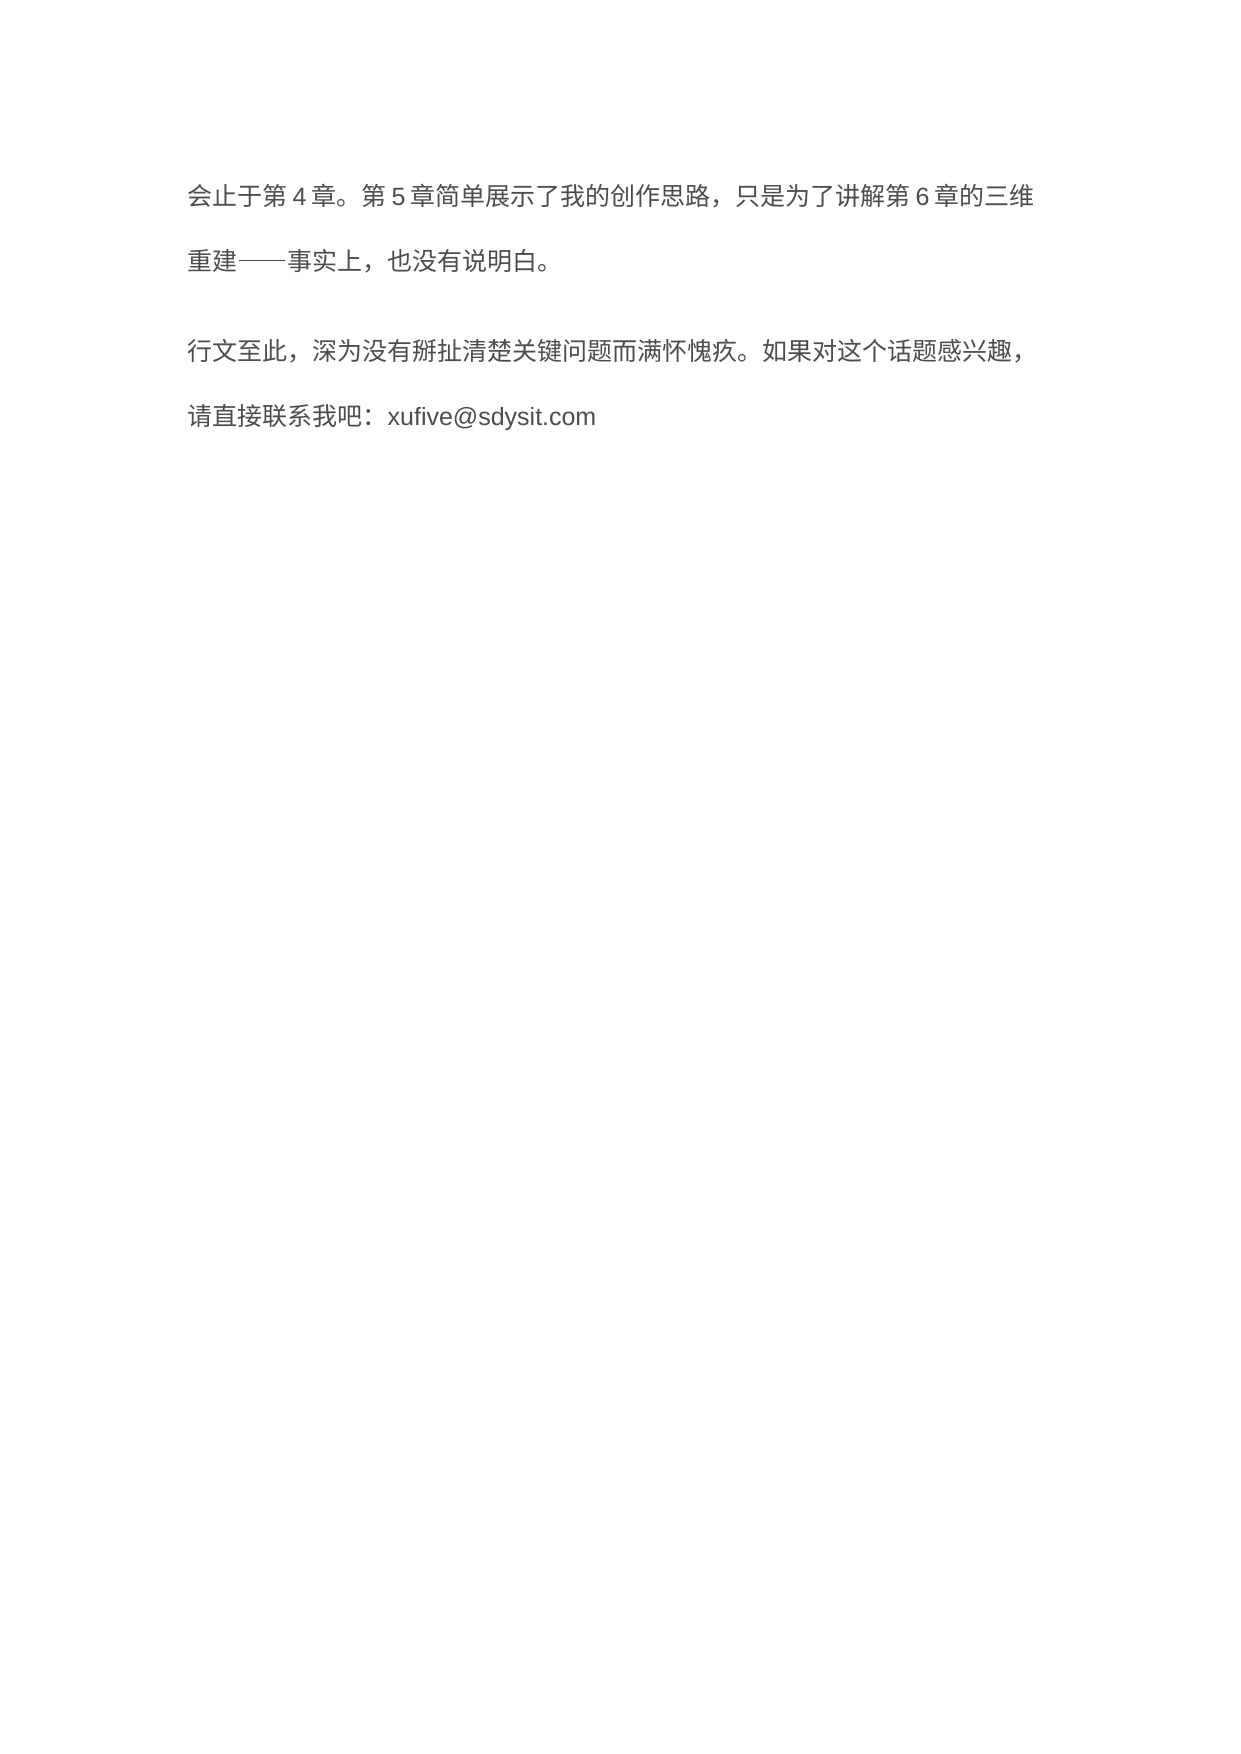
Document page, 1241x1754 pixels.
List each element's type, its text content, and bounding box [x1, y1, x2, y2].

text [187, 162, 1053, 292]
text 行文至此，深为没有掰扯清楚关键问题而满怀愧疚。如果对这个话题感兴趣，请直接联系我吧：xufive@sdysit.com [187, 317, 1053, 447]
